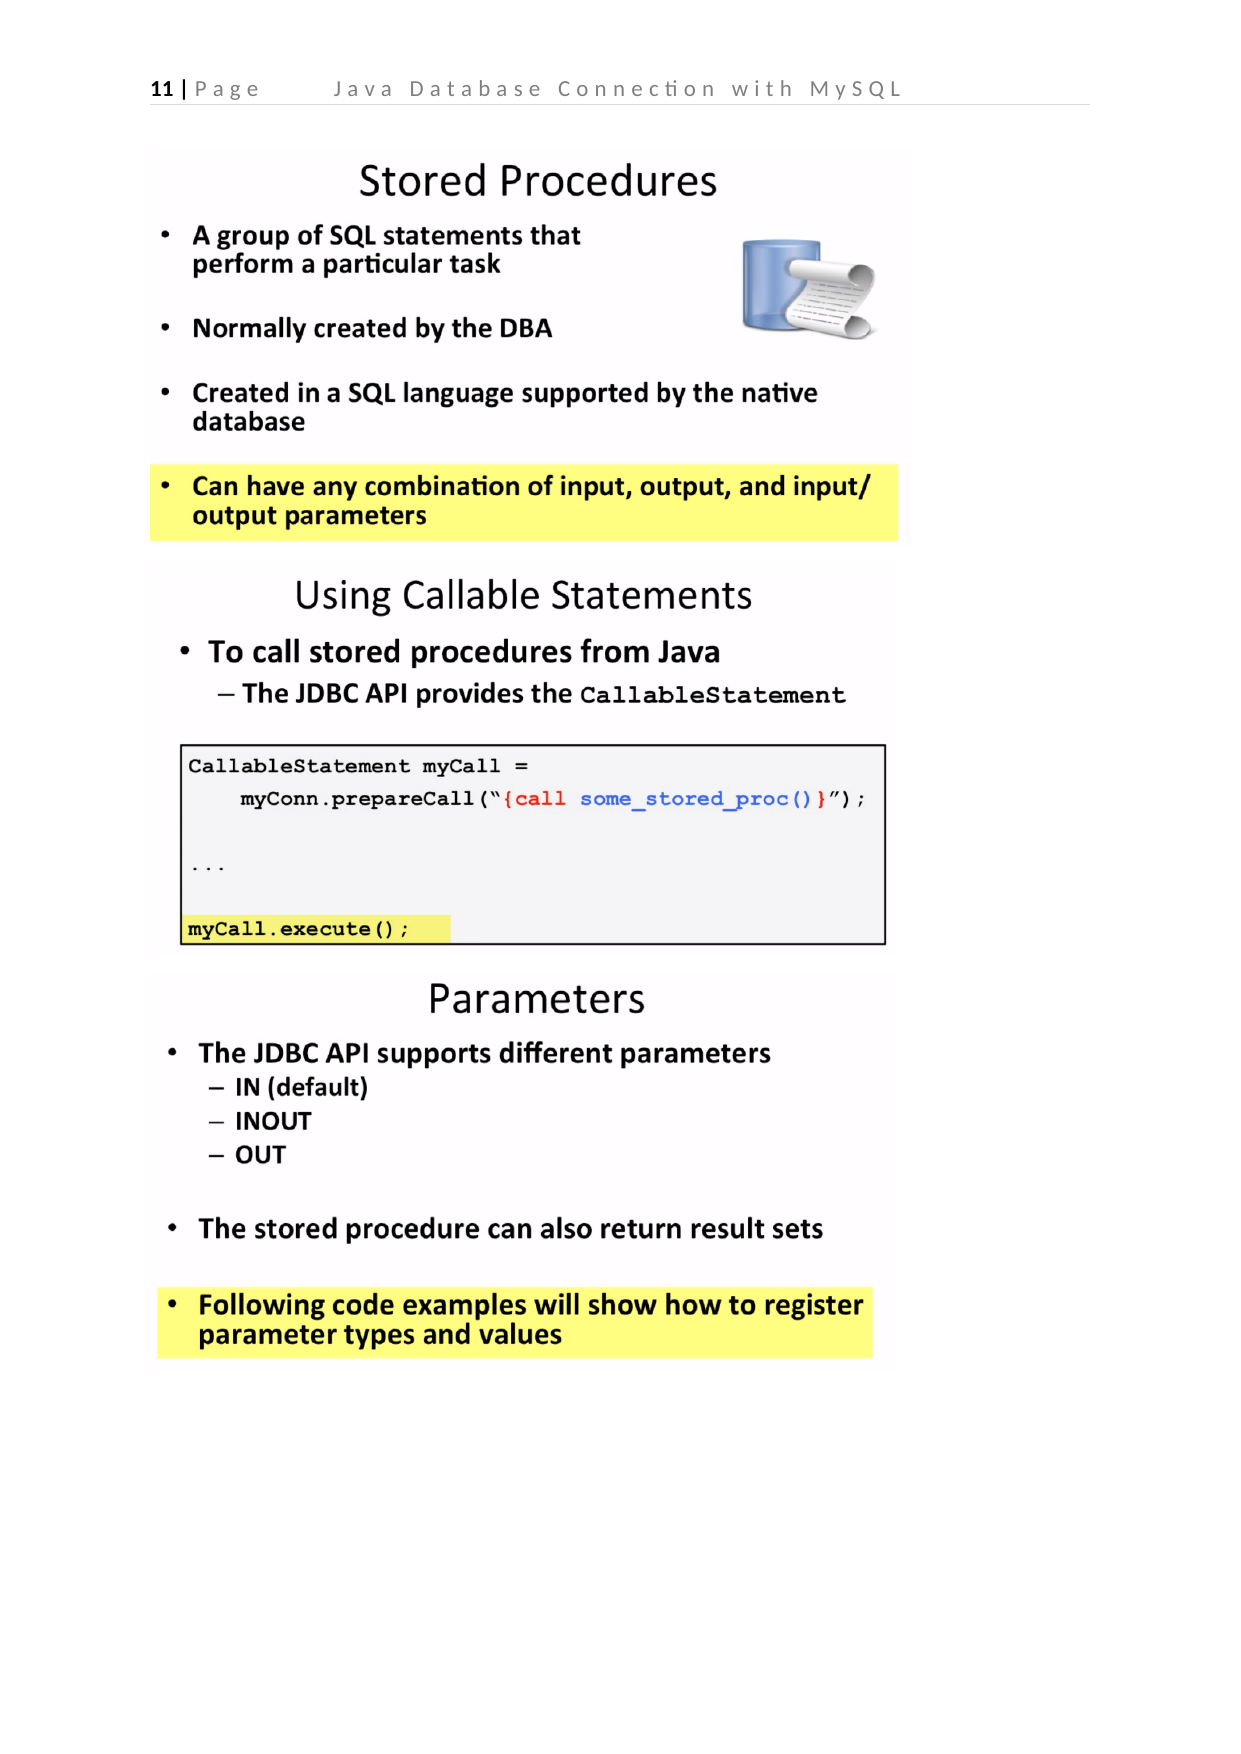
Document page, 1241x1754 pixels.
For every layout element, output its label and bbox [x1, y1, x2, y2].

picture [150, 973, 895, 1371]
picture [150, 150, 913, 546]
picture [150, 564, 899, 955]
